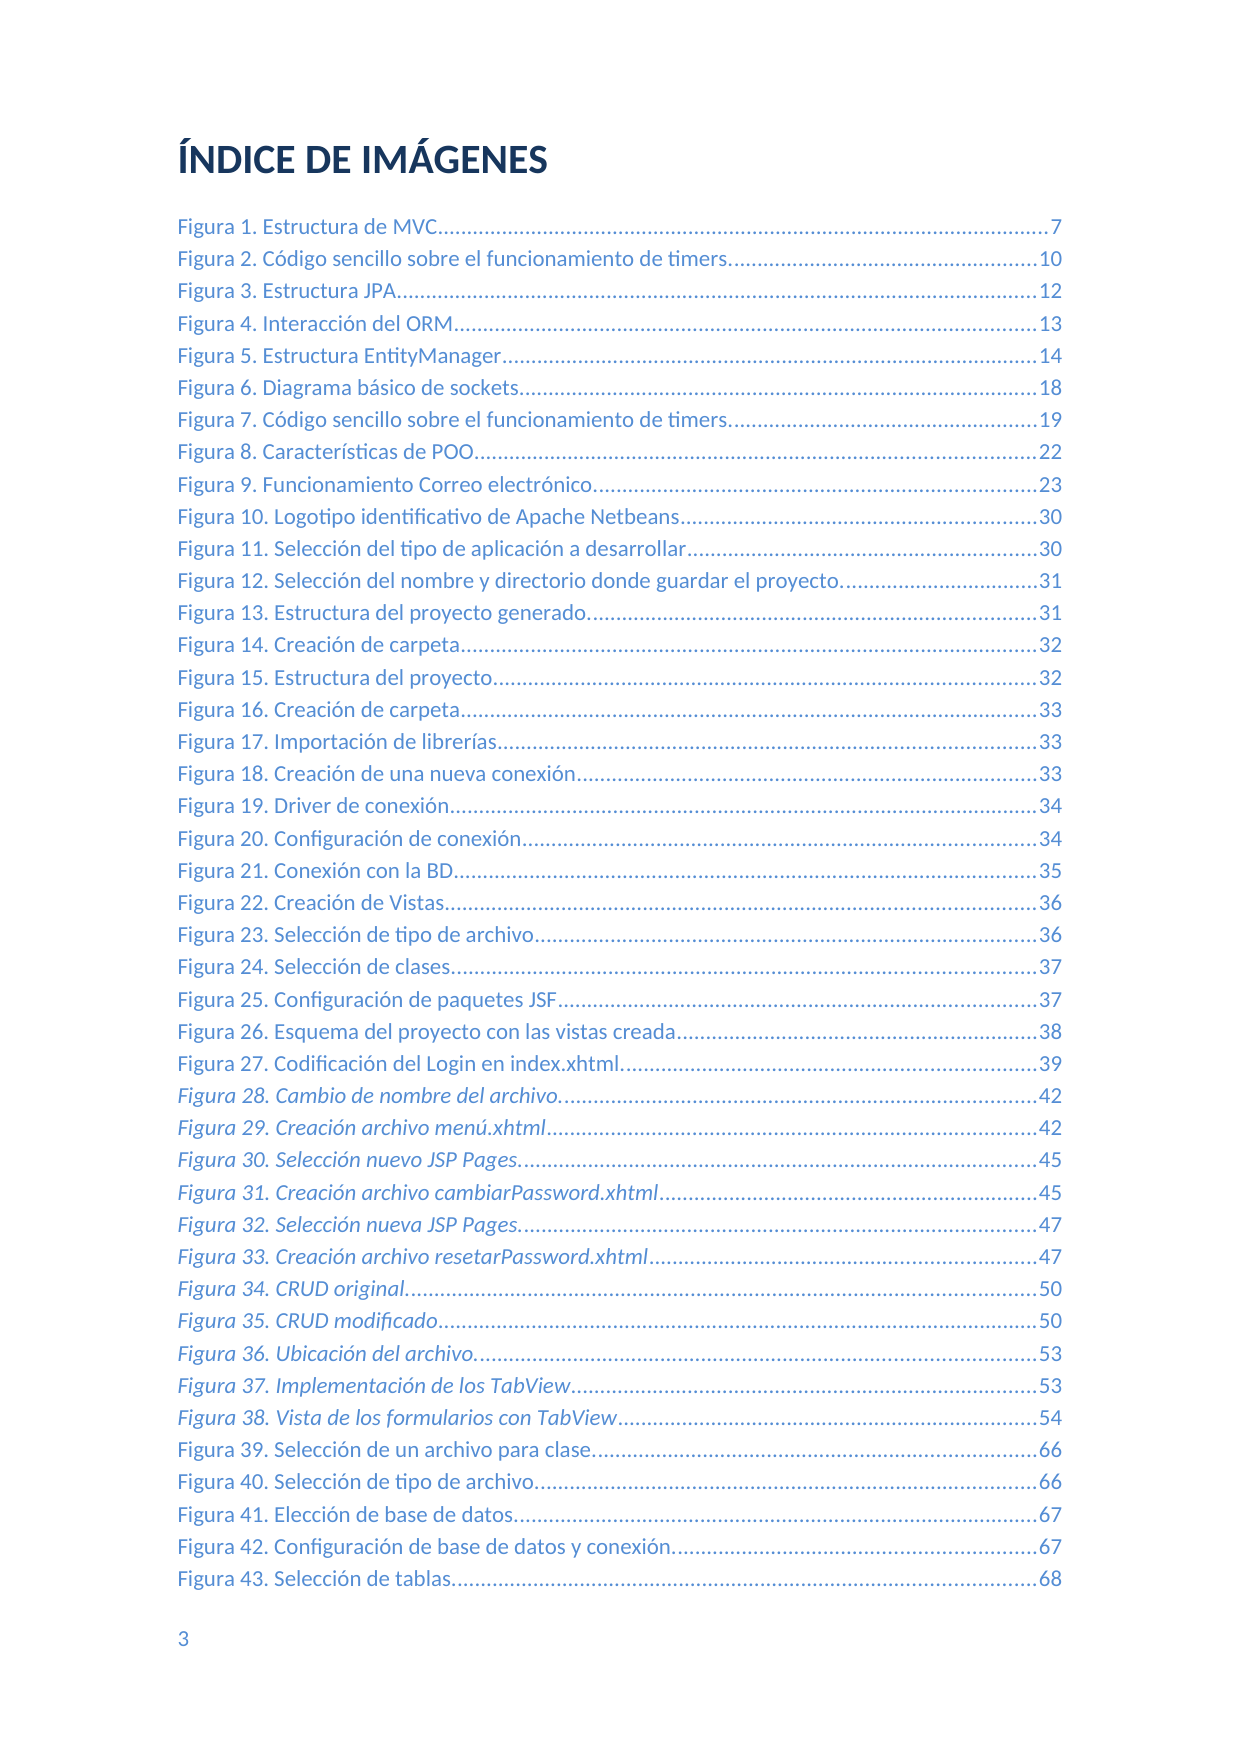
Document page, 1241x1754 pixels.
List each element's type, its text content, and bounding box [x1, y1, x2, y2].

text Figura 39. Selección de un archivo para clase. 66 [177, 1435, 1063, 1463]
text Figura 38. Vista de los formularios con TabView 54 [177, 1403, 1063, 1431]
text Figura 31. Creación archivo cambiarPassword.xhtml 45 [177, 1178, 1063, 1206]
text Figura 2. Código sencillo sobre el funcionamiento de timers. 10 [177, 244, 1063, 272]
text Figura 25. Configuración de paquetes JSF 37 [177, 985, 1063, 1013]
text Figura 30. Selección nuevo JSP Pages. 45 [177, 1146, 1063, 1174]
text Figura 7. Código sencillo sobre el funcionamiento de timers. 19 [177, 405, 1063, 433]
text ÍNDICE DE IMÁGENES [177, 133, 1063, 184]
text Figura 24. Selección de clases. 37 [177, 952, 1063, 981]
text Figura 9. Funcionamiento Correo electrónico. 23 [177, 470, 1063, 498]
text Figura 40. Selección de tipo de archivo. 66 [177, 1467, 1063, 1496]
text Figura 16. Creación de carpeta 33 [177, 695, 1063, 723]
text Figura 41. Elección de base de datos. 67 [177, 1500, 1063, 1528]
text Figura 19. Driver de conexión 34 [177, 792, 1063, 819]
text Figura 20. Configuración de conexión 34 [177, 824, 1063, 852]
text Figura 5. Estructura EntityManager 14 [177, 341, 1063, 369]
text Figura 4. Interacción del ORM 13 [177, 309, 1063, 337]
text Figura 8. Características de POO. 22 [177, 437, 1063, 466]
text Figura 42. Configuración de base de datos y conexión. 67 [177, 1532, 1063, 1560]
text Figura 21. Conexión con la BD 35 [177, 856, 1063, 884]
text Figura 29. Creación archivo menú.xhtml 42 [177, 1113, 1063, 1141]
text Figura 3. Estructura JPA 12 [177, 277, 1063, 304]
text Figura 36. Ubicación del archivo. 53 [177, 1339, 1063, 1367]
text Figura 26. Esquema del proyecto con las vistas creada 38 [177, 1017, 1063, 1045]
text Figura 33. Creación archivo resetarPassword.xhtml 47 [177, 1242, 1063, 1270]
text Figura 6. Diagrama básico de sockets. 18 [177, 373, 1063, 401]
text Figura 23. Selección de tipo de archivo 36 [177, 920, 1063, 948]
text Figura 1. Estructura de MVC 7 [177, 212, 1063, 240]
text Figura 18. Creación de una nueva conexión 33 [177, 759, 1063, 787]
text Figura 28. Cambio de nombre del archivo. 42 [177, 1081, 1063, 1109]
text Figura 13. Estructura del proyecto generado. 31 [177, 598, 1063, 626]
text Figura 43. Selección de tablas. 68 [177, 1564, 1063, 1592]
text Figura 11. Selección del tipo de aplicación a desarrollar 30 [177, 534, 1063, 562]
text Figura 37. Implementación de los TabView 53 [177, 1371, 1063, 1399]
text Figura 22. Creación de Vistas. 36 [177, 888, 1063, 916]
text Figura 15. Estructura del proyecto. 32 [177, 663, 1063, 691]
text Figura 34. CRUD original. 50 [177, 1274, 1063, 1302]
text Figura 10. Logotipo identificativo de Apache Netbeans 30 [177, 502, 1063, 530]
text Figura 14. Creación de carpeta 32 [177, 631, 1063, 659]
text Figura 35. CRUD modificado 50 [177, 1307, 1063, 1334]
text Figura 12. Selección del nombre y directorio donde guardar el proyecto. 31 [177, 566, 1063, 594]
text Figura 17. Importación de librerías 33 [177, 727, 1063, 755]
text Figura 32. Selección nueva JSP Pages. 47 [177, 1210, 1063, 1238]
text Figura 27. Codificación del Login en index.xhtml. 39 [177, 1049, 1063, 1077]
